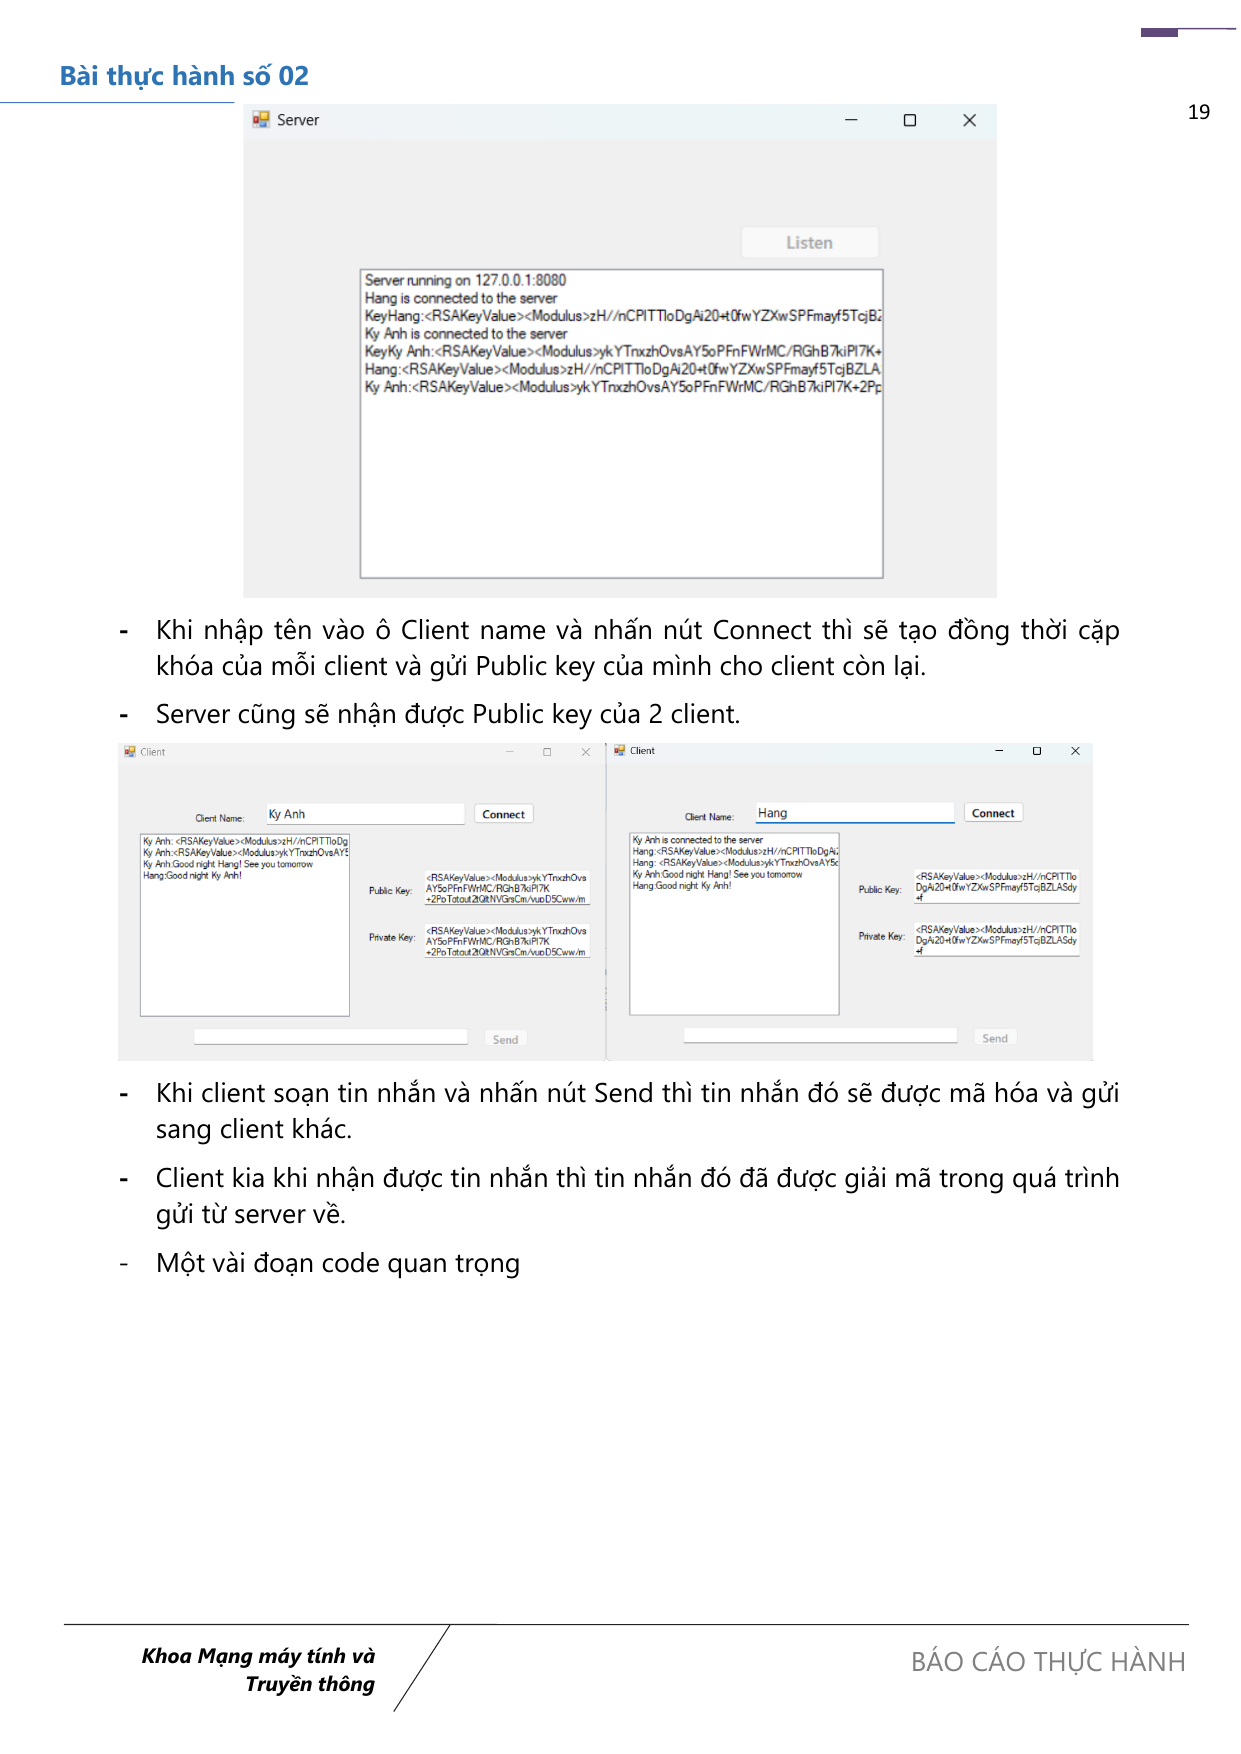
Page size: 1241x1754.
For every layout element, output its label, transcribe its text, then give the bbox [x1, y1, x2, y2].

list Một vài đoạn code quan trọng [118, 1243, 1122, 1279]
picture [118, 743, 1094, 1061]
list Server cũng sẽ nhận được Public key của 2 client. [118, 694, 1122, 731]
list Khi nhập tên vào ô Client name và nhấn nút Connect thì sẽ tạo đồng thời cặp khóa của mỗi client và gửi Public key của mình cho client còn lại. [118, 610, 1122, 682]
picture [243, 104, 997, 598]
list Khi client soạn tin nhắn và nhấn nút Send thì tin nhắn đó sẽ được mã hóa và gửi sang client khác. [118, 1073, 1122, 1146]
list Client kia khi nhận được tin nhắn thì tin nhắn đó đã được giải mã trong quá trình gửi từ server về. [118, 1158, 1122, 1230]
